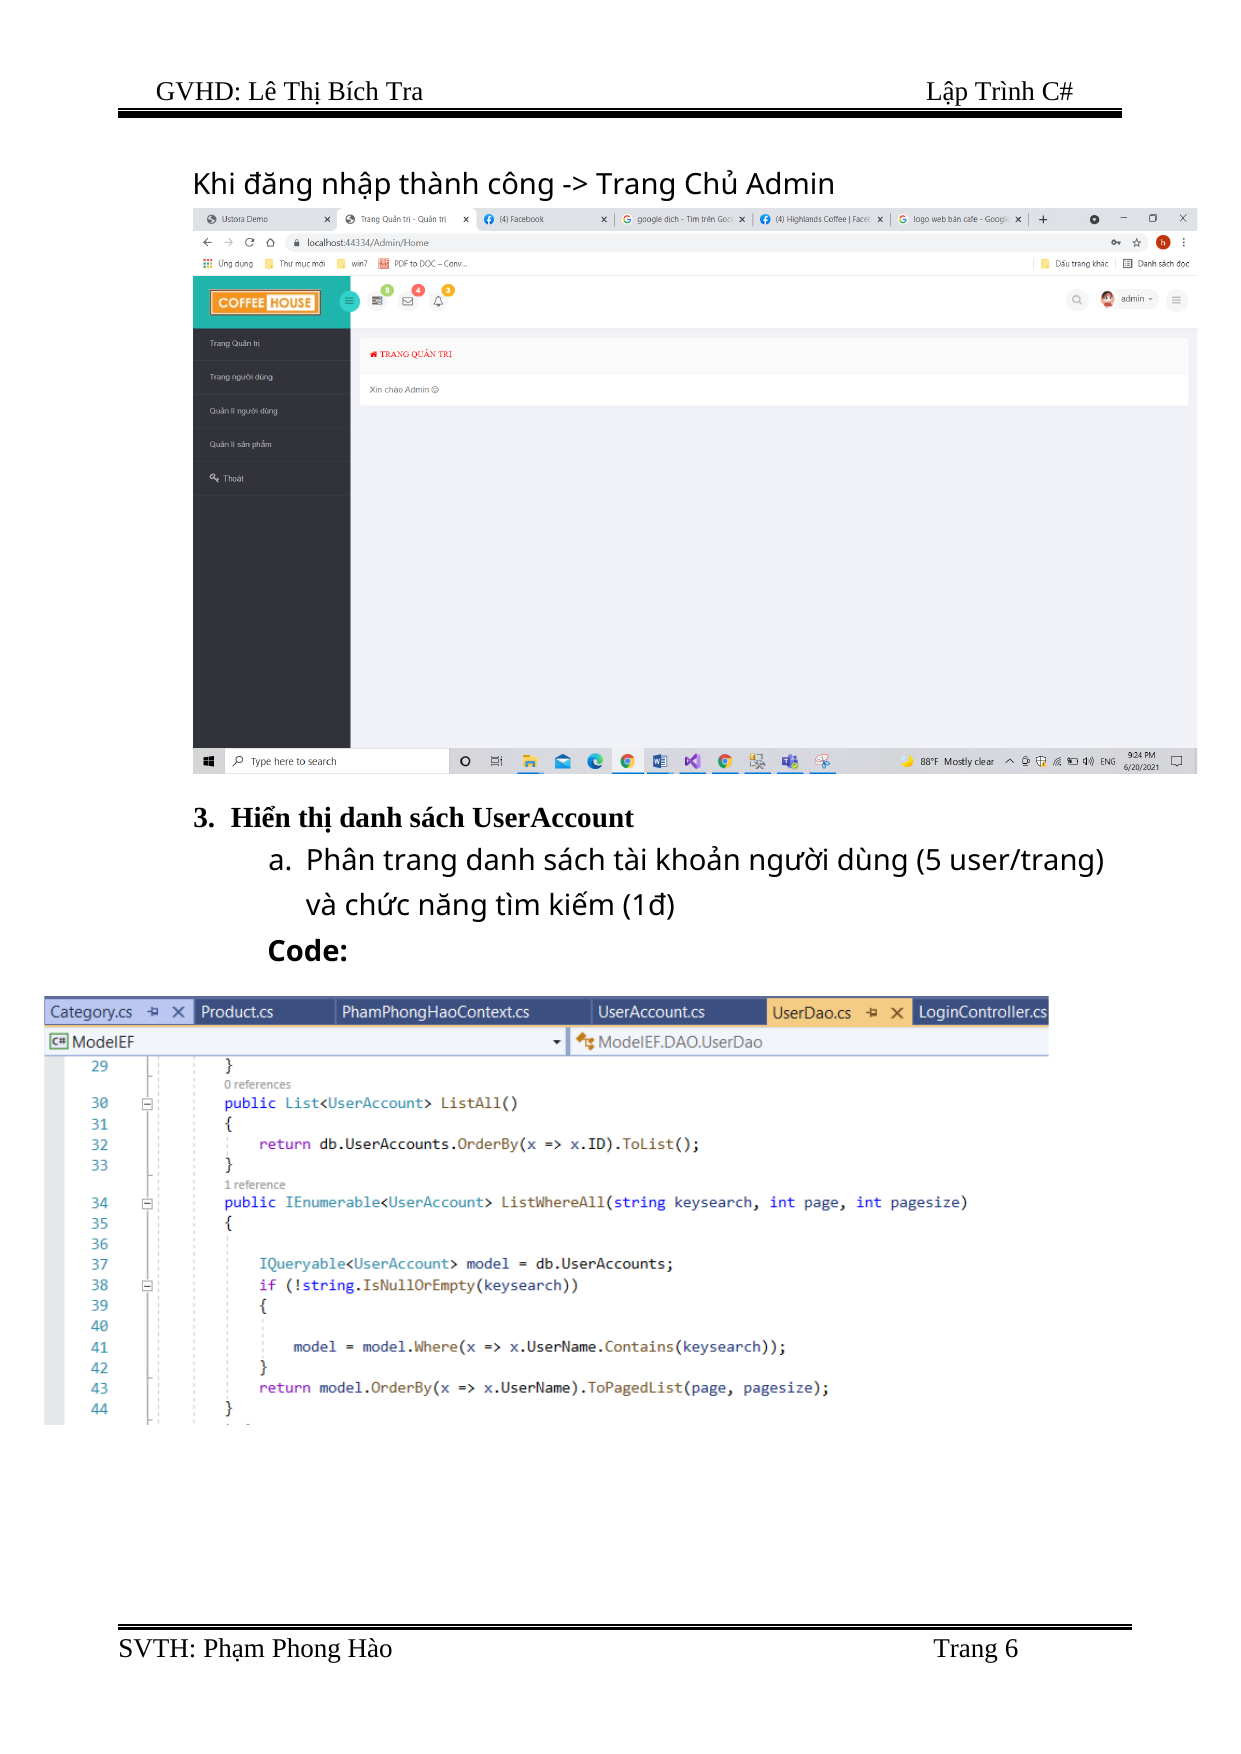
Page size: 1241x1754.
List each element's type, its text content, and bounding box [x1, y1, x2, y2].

list Hiển thị danh sách UserAccount [193, 801, 1122, 834]
list Code: [267, 930, 1122, 970]
list Phân trang danh sách tài khoản người dùng (5 user/trang) và chức năng tìm kiếm (1đ) [268, 839, 1122, 924]
text Khi đăng nhập thành công -> Trang Chủ Admin [192, 163, 1122, 203]
picture [44, 996, 1049, 1425]
picture [193, 208, 1198, 774]
